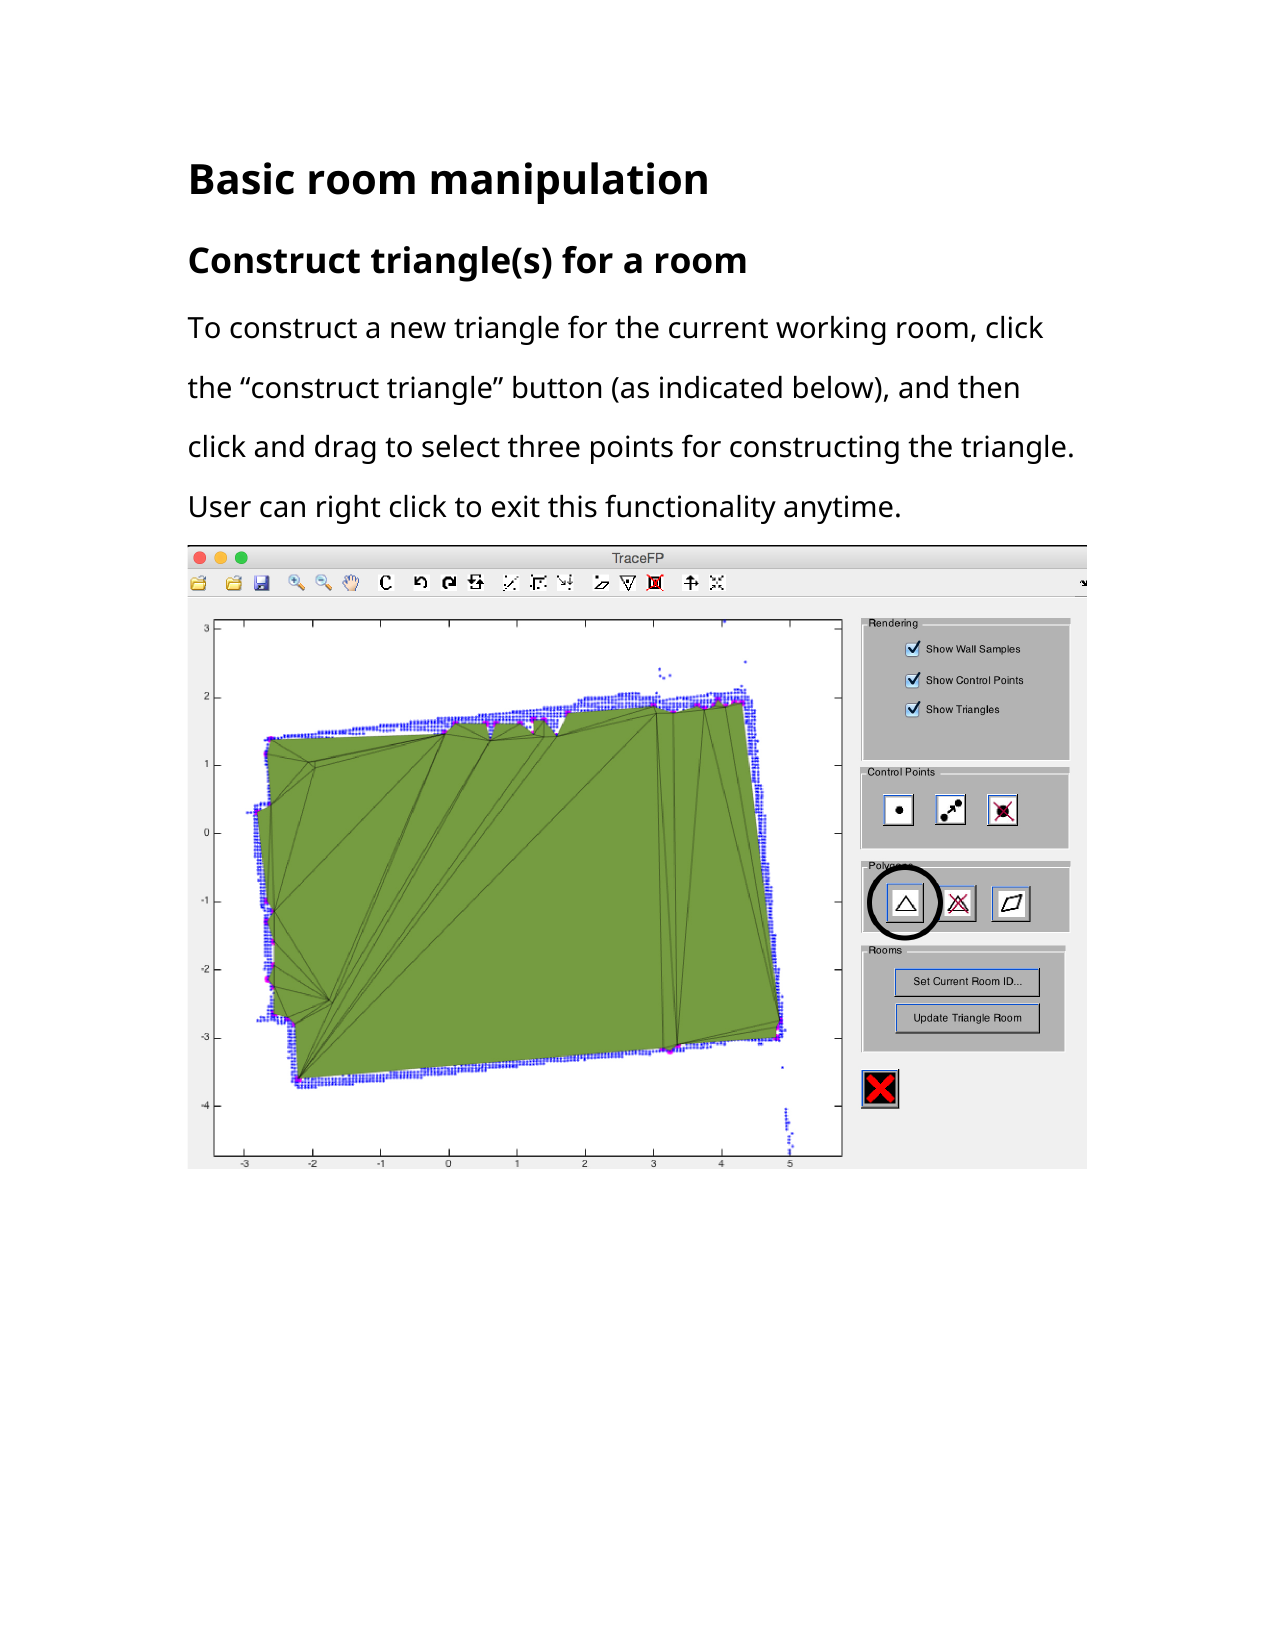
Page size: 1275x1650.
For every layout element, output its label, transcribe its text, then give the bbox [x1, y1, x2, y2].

text To construct a new triangle for the current working room, click the “construct triangle” button (as indicated below), and then click and drag to select three points for constructing the triangle. User can right click to exit this functionality anytime. [187, 307, 1087, 526]
text Basic room manipulation [187, 150, 1087, 207]
picture [187, 545, 1087, 1169]
text Construct triangle(s) for a room [187, 235, 1087, 283]
